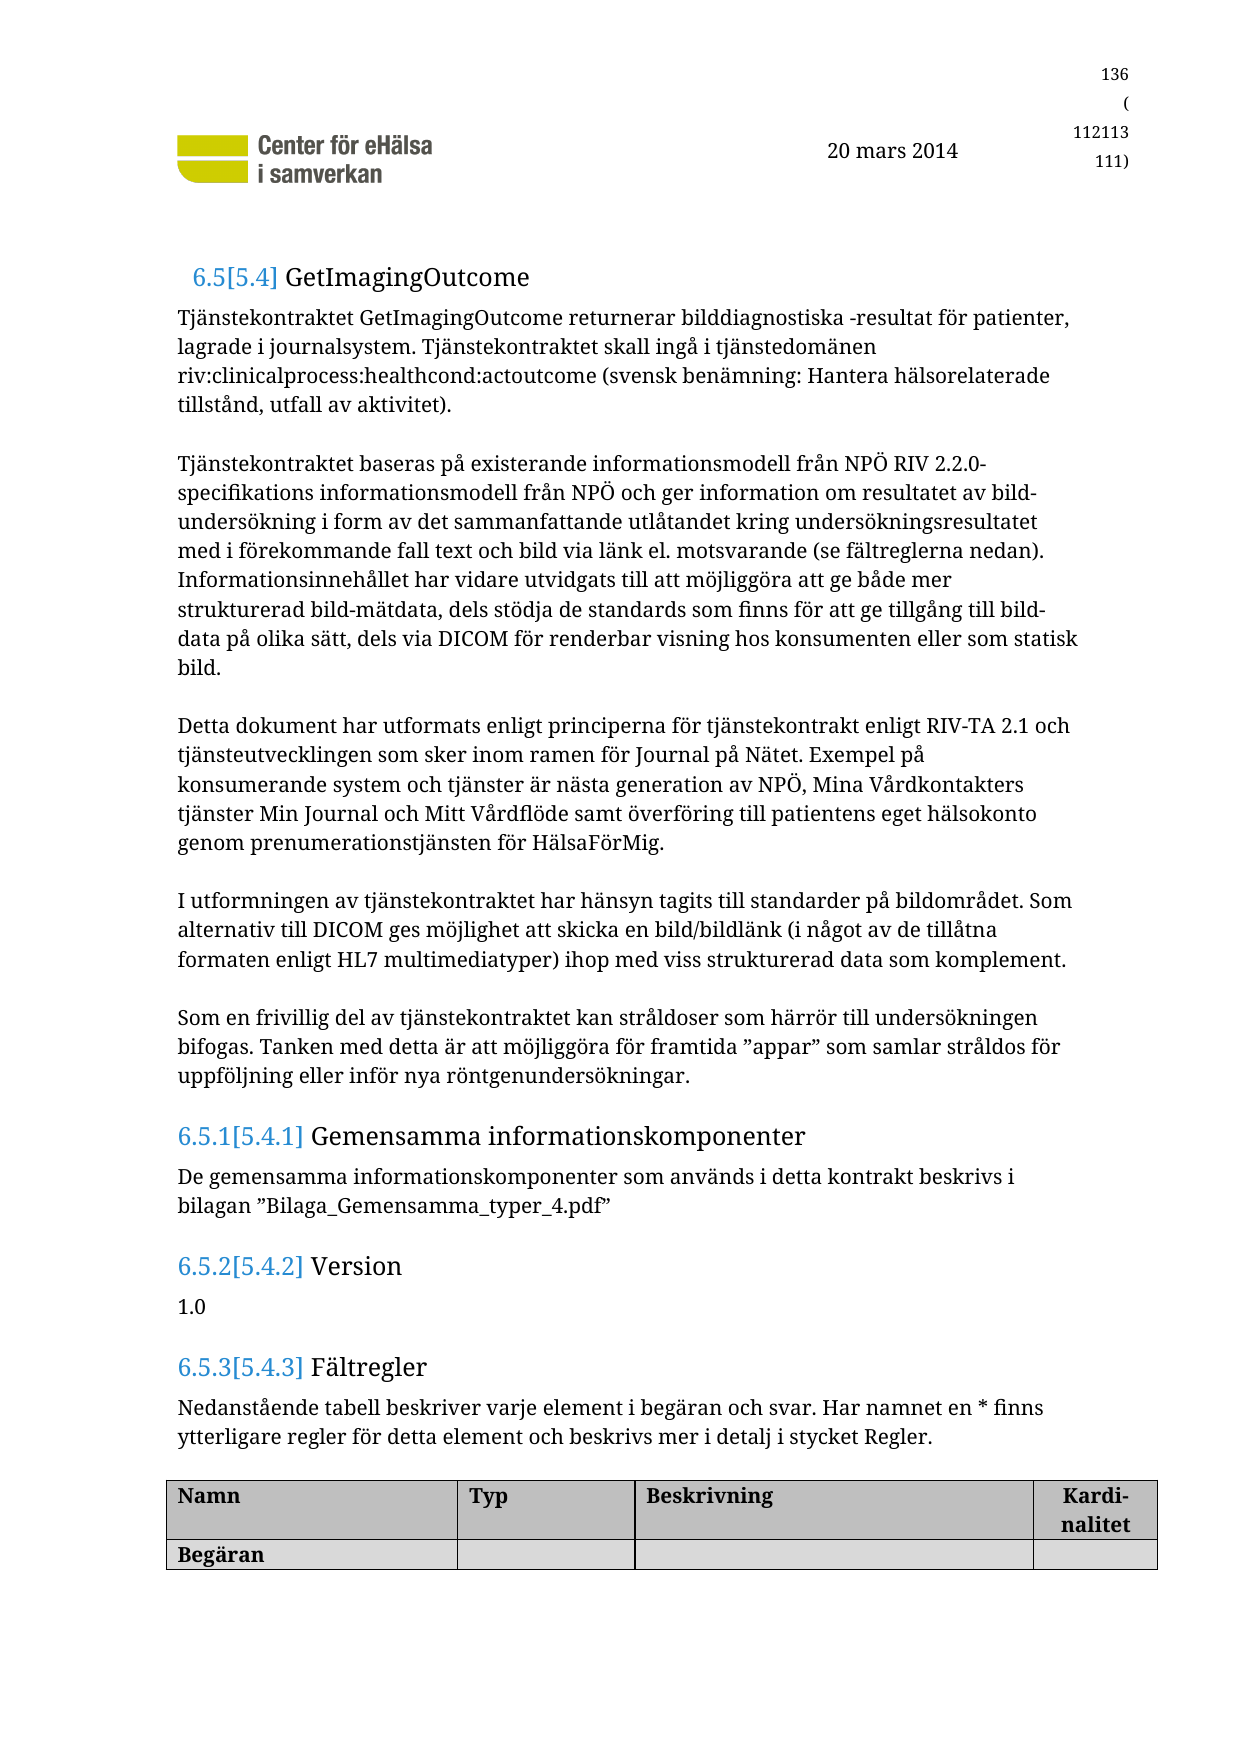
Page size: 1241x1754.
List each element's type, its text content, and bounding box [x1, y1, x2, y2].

picture [177, 135, 432, 183]
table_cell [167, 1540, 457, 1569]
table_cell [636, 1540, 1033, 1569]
text Nedanstående tabell beskriver varje element i begäran och svar. Har namnet en * finns ytterligare regler för detta element och beskrivs mer i detalj i stycket Regler. [177, 1392, 1081, 1450]
subtitle Fältregler [177, 1349, 1081, 1384]
text Tjänstekontraktet GetImagingOutcome returnerar bilddiagnostiskaresultat för patienter, lagrade i journalsystem. [177, 302, 1081, 419]
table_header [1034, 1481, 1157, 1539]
text Som en frivillig del av tjänstekontraktet kan stråldoser som härrör till undersökningen bifogas. Tanken med detta är att möjliggöra för framtida ”appar” som samlar stråldos för uppföljning eller inför nya röntgenundersökningar. [177, 1002, 1081, 1090]
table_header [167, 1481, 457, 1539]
subtitle Version [177, 1249, 1081, 1283]
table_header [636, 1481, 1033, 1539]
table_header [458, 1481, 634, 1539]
text Tjänstekontraktet baseras på existerande RIV-specifikation och ger information om resultatet av bild-undersökning i form av det sammanfattande utlåtandet kring undersökningsresultatet med i förekommande fall text och bild via länk el. motsvarande (se fältreglerna nedan). Informationsinnehållet har vidare utvidgats till att möjliggöra att ge både mer strukturerad bild-mätdata, dels stödja de standards som finns för att ge tillgång till bild-data på olika sätt, dels via DICOM för renderbar visning hos konsumenten eller som statisk bild. [177, 448, 1081, 681]
text I utformningen av tjänstekontraktet har hänsyn tagits till standarder på bildområdet. Som alternativ till DICOM ges möjlighet att skicka en bild/bildlänk (i något av de tillåtna formaten enligt HL7 multimediatyper) ihop med viss strukturerad data som komplement. [177, 886, 1081, 973]
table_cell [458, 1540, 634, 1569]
text 1.0 [177, 1291, 1081, 1320]
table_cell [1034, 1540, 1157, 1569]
subtitle GetImagingOutcome [192, 260, 1081, 294]
